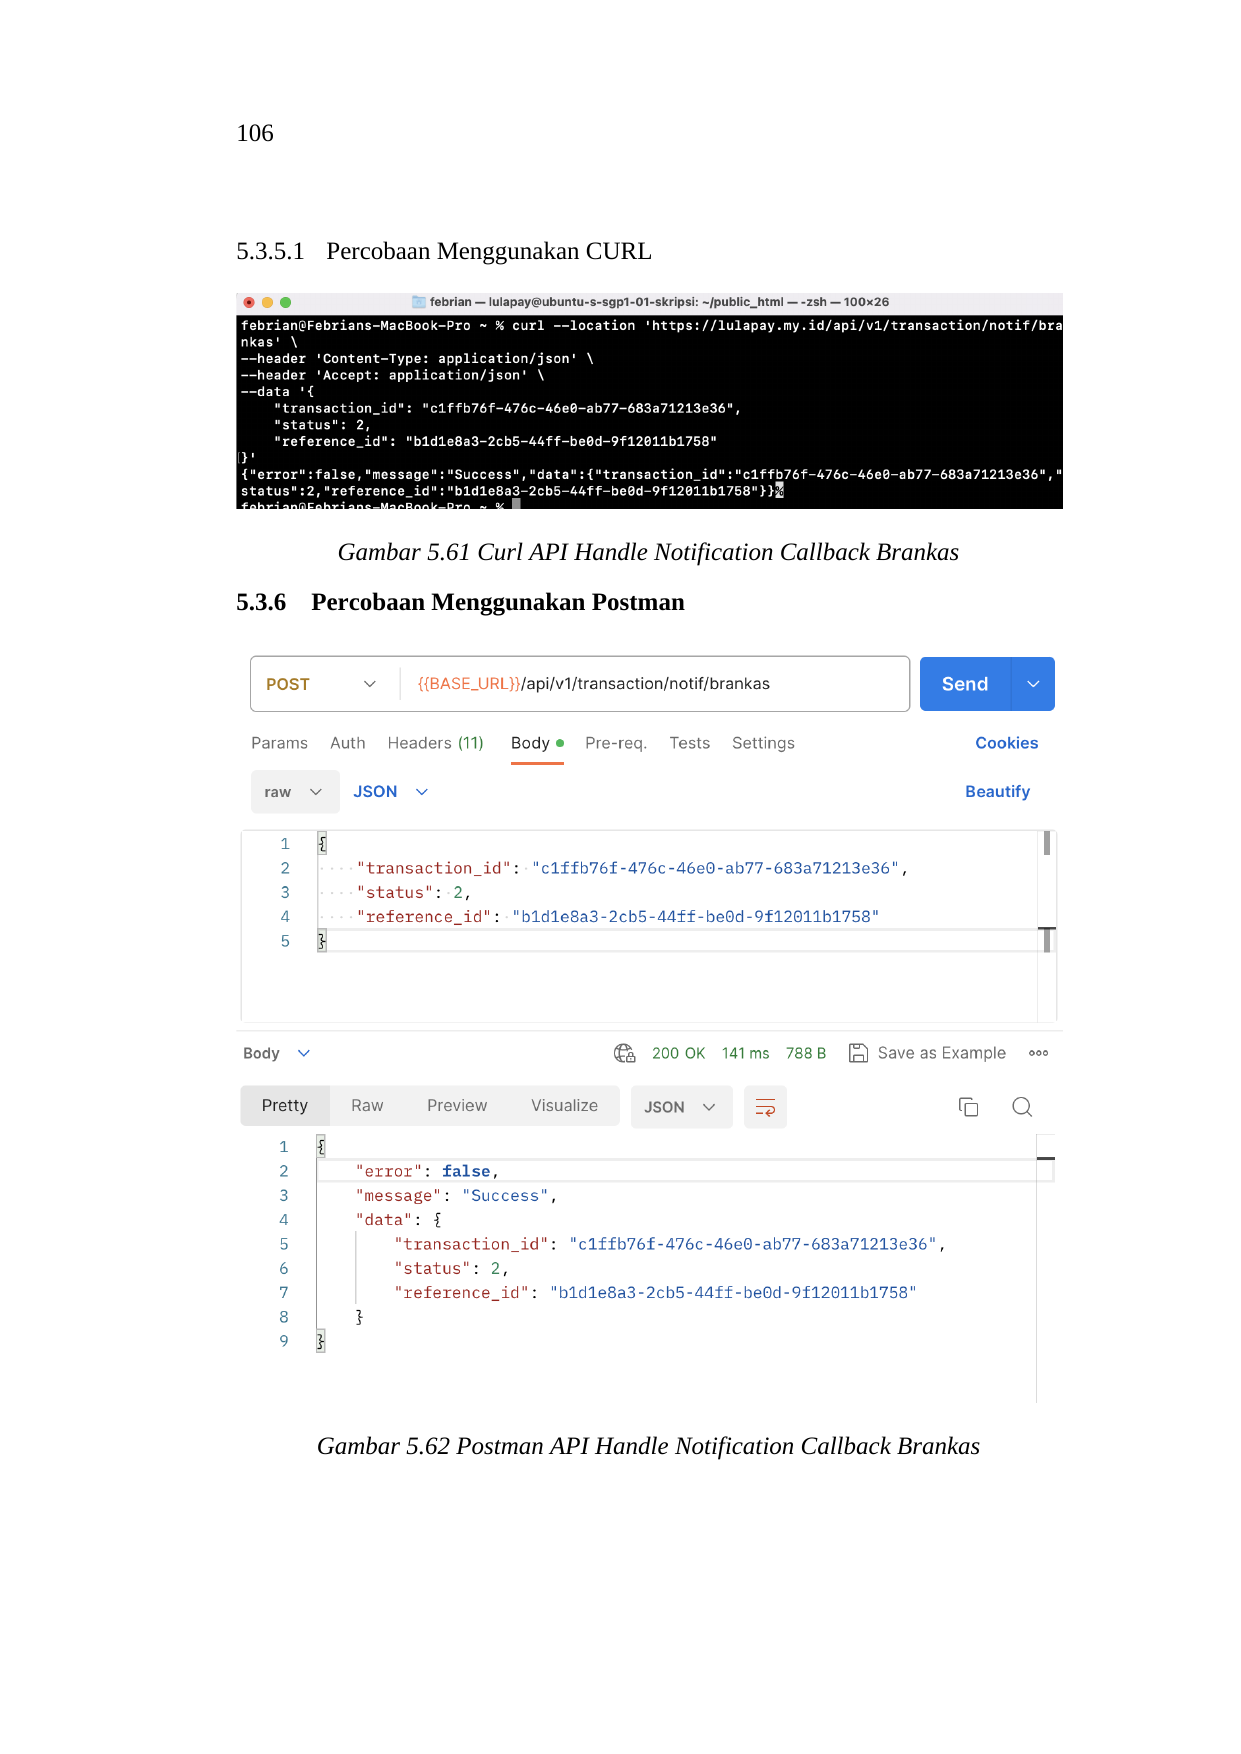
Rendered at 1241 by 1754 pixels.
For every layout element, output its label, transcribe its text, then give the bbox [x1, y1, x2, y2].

subtitle Percobaan Menggunakan Postman [236, 587, 1063, 615]
picture [236, 293, 1063, 509]
picture [236, 644, 1063, 1403]
subtitle Percobaan Menggunakan CURL [236, 236, 1063, 265]
